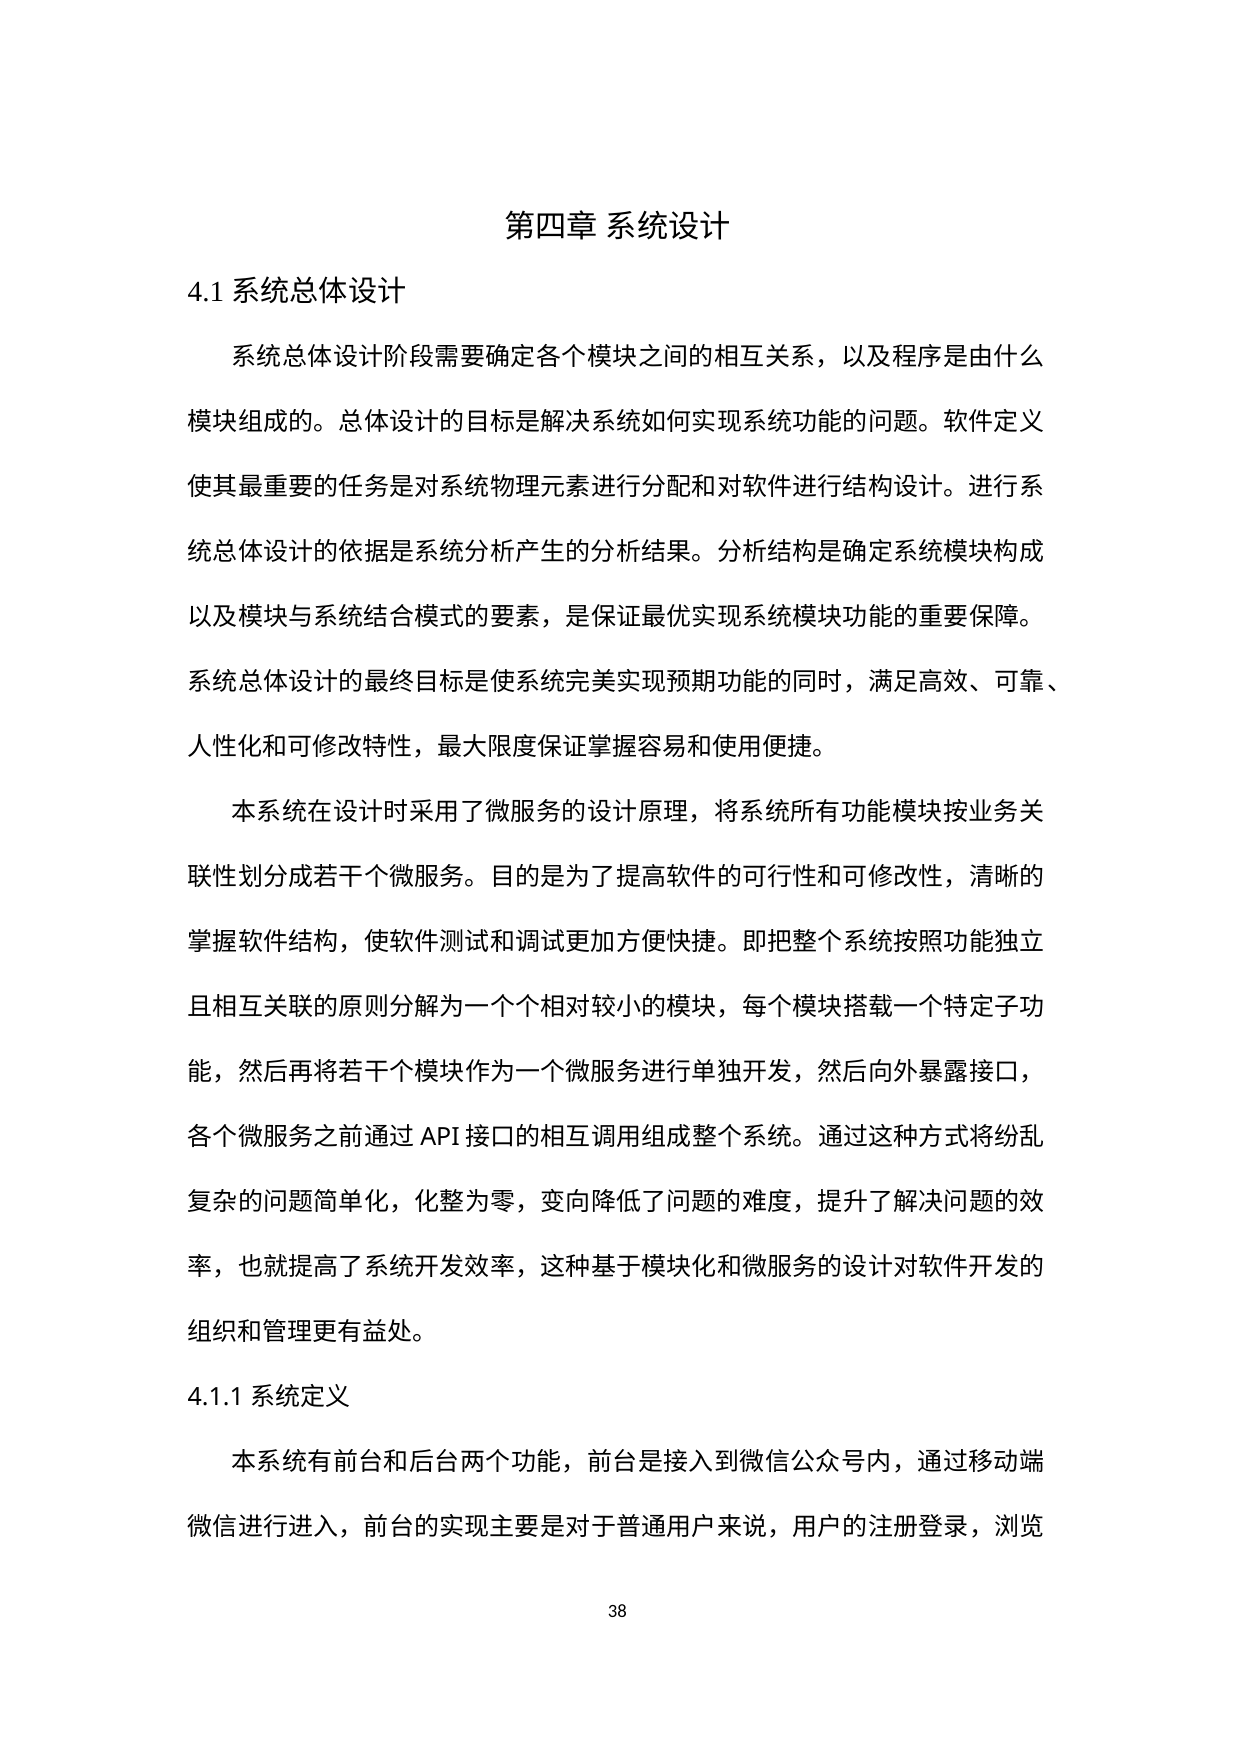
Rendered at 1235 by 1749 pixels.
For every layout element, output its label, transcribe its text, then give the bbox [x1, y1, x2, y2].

text 本系统在设计时采用了微服务的设计原理，将系统所有功能模块按业务关联性划分成若干个微服务。目的是为了提高软件的可行性和可修改性，清晰的掌握软件结构，使软件测试和调试更加方便快捷。即把整个系统按照功能独立且相互关联的原则分解为一个个相对较小的模块，每个模块搭载一个特定子功能，然后再将若干个模块作为一个微服务进行单独开发，然后向外暴露接口，各个微服务之前通过API接口的相互调用组成整个系统。通过这种方式将纷乱复杂的问题简单化，化整为零，变向降低了问题的难度，提升了解决问题的效率，也就提高了系统开发效率，这种基于模块化和微服务的设计对软件开发的组织和管理更有益处。 [187, 777, 1047, 1362]
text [187, 1427, 1047, 1557]
text 4.1 系统总体设计 [187, 257, 1047, 322]
text 4.1.1 系统定义 [187, 1362, 1047, 1427]
list 系统设计 [187, 192, 1047, 257]
text 系统总体设计阶段需要确定各个模块之间的相互关系，以及程序是由什么模块组成的。总体设计的目标是解决系统如何实现系统功能的问题。软件定义使其最重要的任务是对系统物理元素进行分配和对软件进行结构设计。进行系统总体设计的依据是系统分析产生的分析结果。分析结构是确定系统模块构成以及模块与系统结合模式的要素，是保证最优实现系统模块功能的重要保障。系统总体设计的最终目标是使系统完美实现预期功能的同时，满足高效、可靠、人性化和可修改特性，最大限度保证掌握容易和使用便捷。 [187, 322, 1047, 777]
